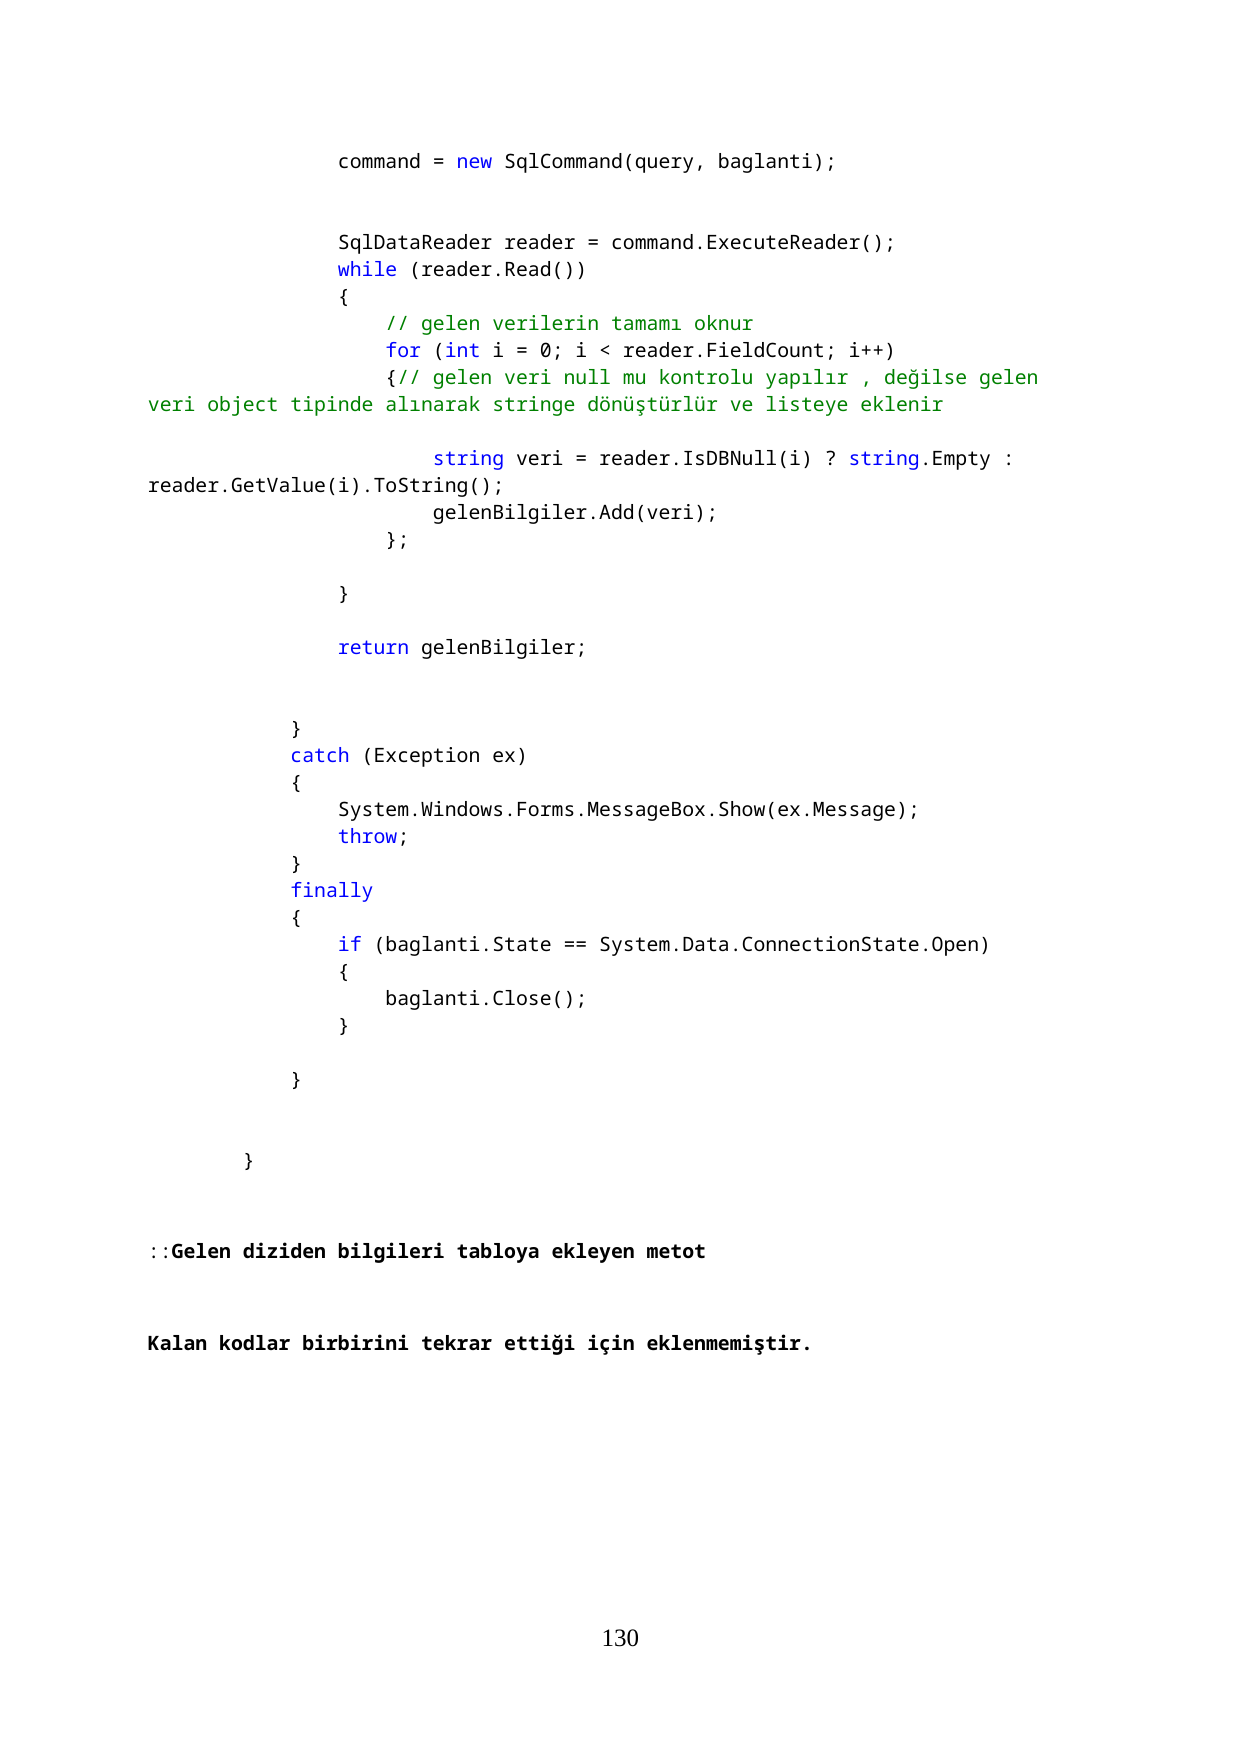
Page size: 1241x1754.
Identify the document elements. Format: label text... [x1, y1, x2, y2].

text ::Gelen diziden bilgileri tabloya ekleyen metot [148, 1237, 1092, 1264]
text command = new SqlCommand(query, baglanti); [148, 148, 1092, 175]
text System.Windows.Forms.MessageBox.Show(ex.Message); [148, 795, 1092, 822]
text return gelenBilgiler; [148, 633, 1092, 660]
text } [148, 849, 1092, 876]
text string veri = reader.IsDBNull(i) ? string.Empty : reader.GetValue(i).ToString(); [148, 444, 1092, 498]
text { [148, 903, 1092, 930]
text catch (Exception ex) [148, 741, 1092, 768]
text { [148, 957, 1092, 984]
text finally [148, 876, 1092, 903]
text } [148, 579, 1092, 606]
text if (baglanti.State == System.Data.ConnectionState.Open) [148, 930, 1092, 957]
text baglanti.Close(); [148, 984, 1092, 1011]
text for (int i = 0; i < reader.FieldCount; i++) [148, 337, 1092, 363]
text }; [148, 525, 1092, 552]
text } [148, 1065, 1092, 1092]
text { [148, 768, 1092, 795]
text {// gelen veri null mu kontrolu yapılır , değilse gelen veri object tipinde alınarak stringe dönüştürlür ve listeye eklenir [148, 363, 1092, 417]
text } [148, 714, 1092, 741]
text // gelen verilerin tamamı oknur [148, 309, 1092, 337]
text while (reader.Read()) [148, 256, 1092, 283]
text { [148, 283, 1092, 309]
text gelenBilgiler.Add(veri); [148, 498, 1092, 525]
text } [148, 1011, 1092, 1038]
text SqlDataReader reader = command.ExecuteReader(); [148, 229, 1092, 256]
text } [148, 1146, 1092, 1173]
text throw; [148, 822, 1092, 849]
text Kalan kodlar birbirini tekrar ettiği için eklenmemiştir. [148, 1329, 1092, 1356]
